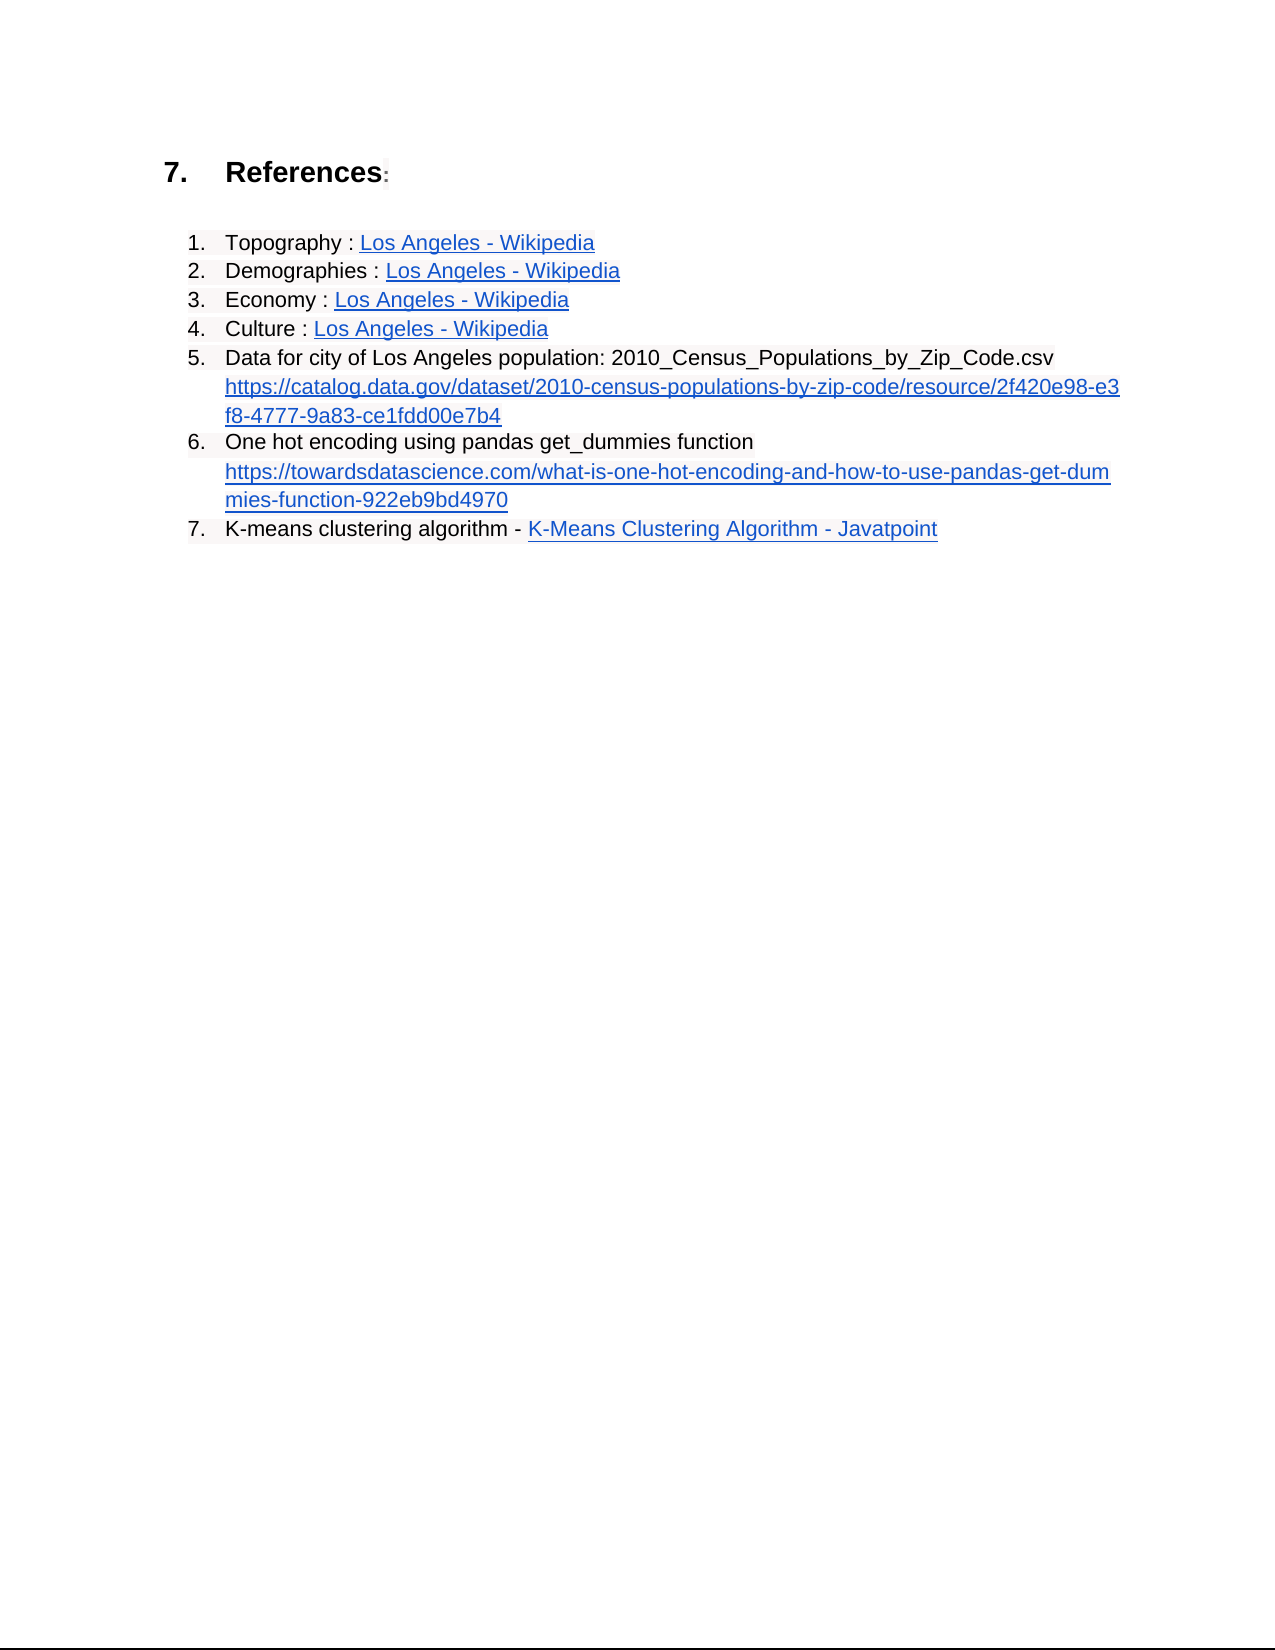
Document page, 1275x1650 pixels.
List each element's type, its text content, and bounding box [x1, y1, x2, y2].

text 2. Demographies : Los Angeles - Wikipedia [187, 258, 1275, 283]
text 4. Culture : Los Angeles - Wikipedia [187, 316, 1275, 341]
text https://towardsdatascience.com/what-is-one-hot-encoding-and-how-to-use-pandas-get-dum mies-function-922eb9bd4970 [225, 458, 1114, 512]
text 5. Data for city of Los Angeles population: 2010_Census_Populations_by_Zip_Code.csv https://catalog.data.gov/dataset/2010-census-populations-by-zip-code/resource/2f420e98-e3 f8-4777-9a83-ce1fdd00e7b4 [187, 345, 1124, 428]
text 1. Topography : Los Angeles - Wikipedia [187, 229, 1275, 255]
text 7. References: [163, 157, 1275, 188]
text 7. K-means clustering algorithm - K-Means Clustering Algorithm - Javatpoint [187, 516, 1275, 541]
text 3. Economy : Los Angeles - Wikipedia [187, 287, 1275, 313]
text 6. One hot encoding using pandas get_dummies function [187, 431, 1275, 454]
